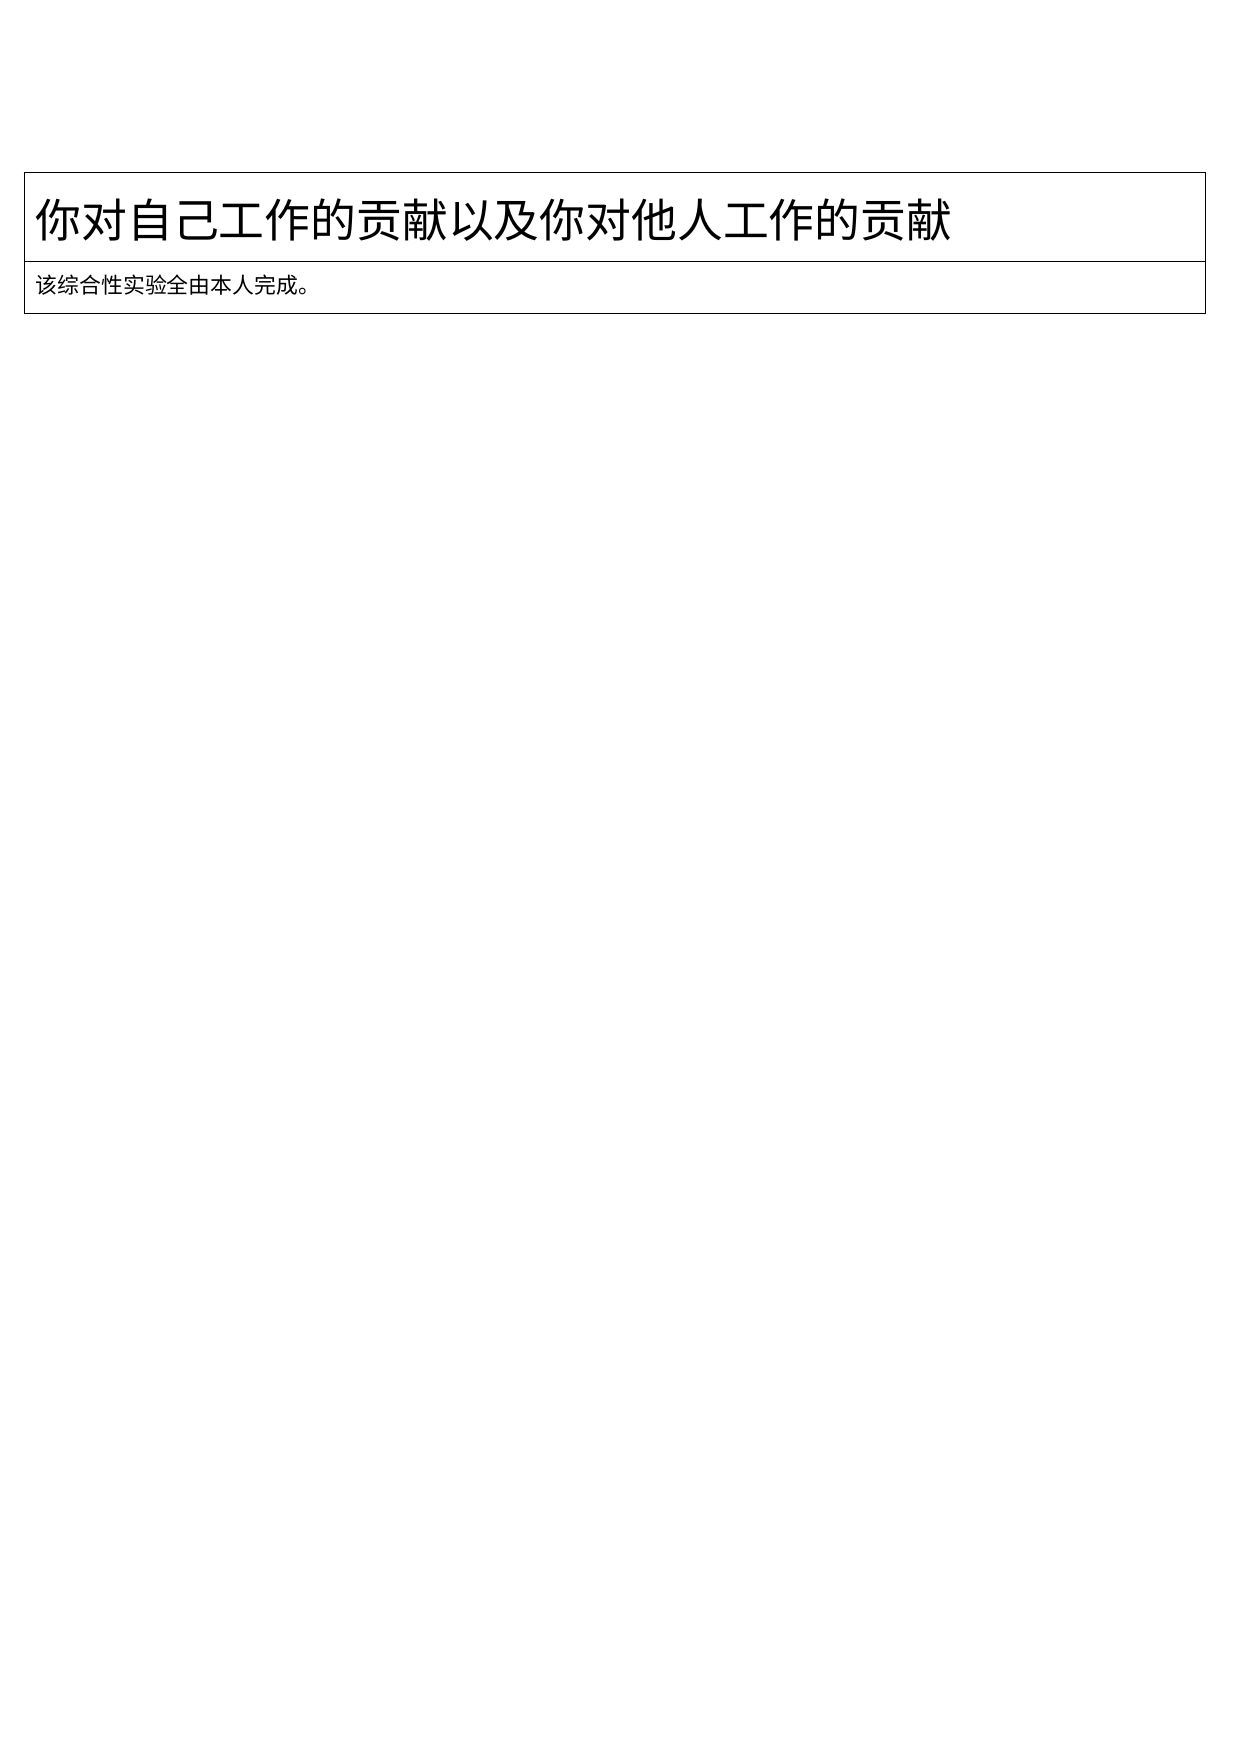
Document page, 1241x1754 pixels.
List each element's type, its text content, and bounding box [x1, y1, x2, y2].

table_header 你对自己工作的贡献以及你对他人工作的贡献 [25, 173, 1205, 261]
table_cell 该综合性实验全由本人完成。 [25, 262, 1205, 312]
